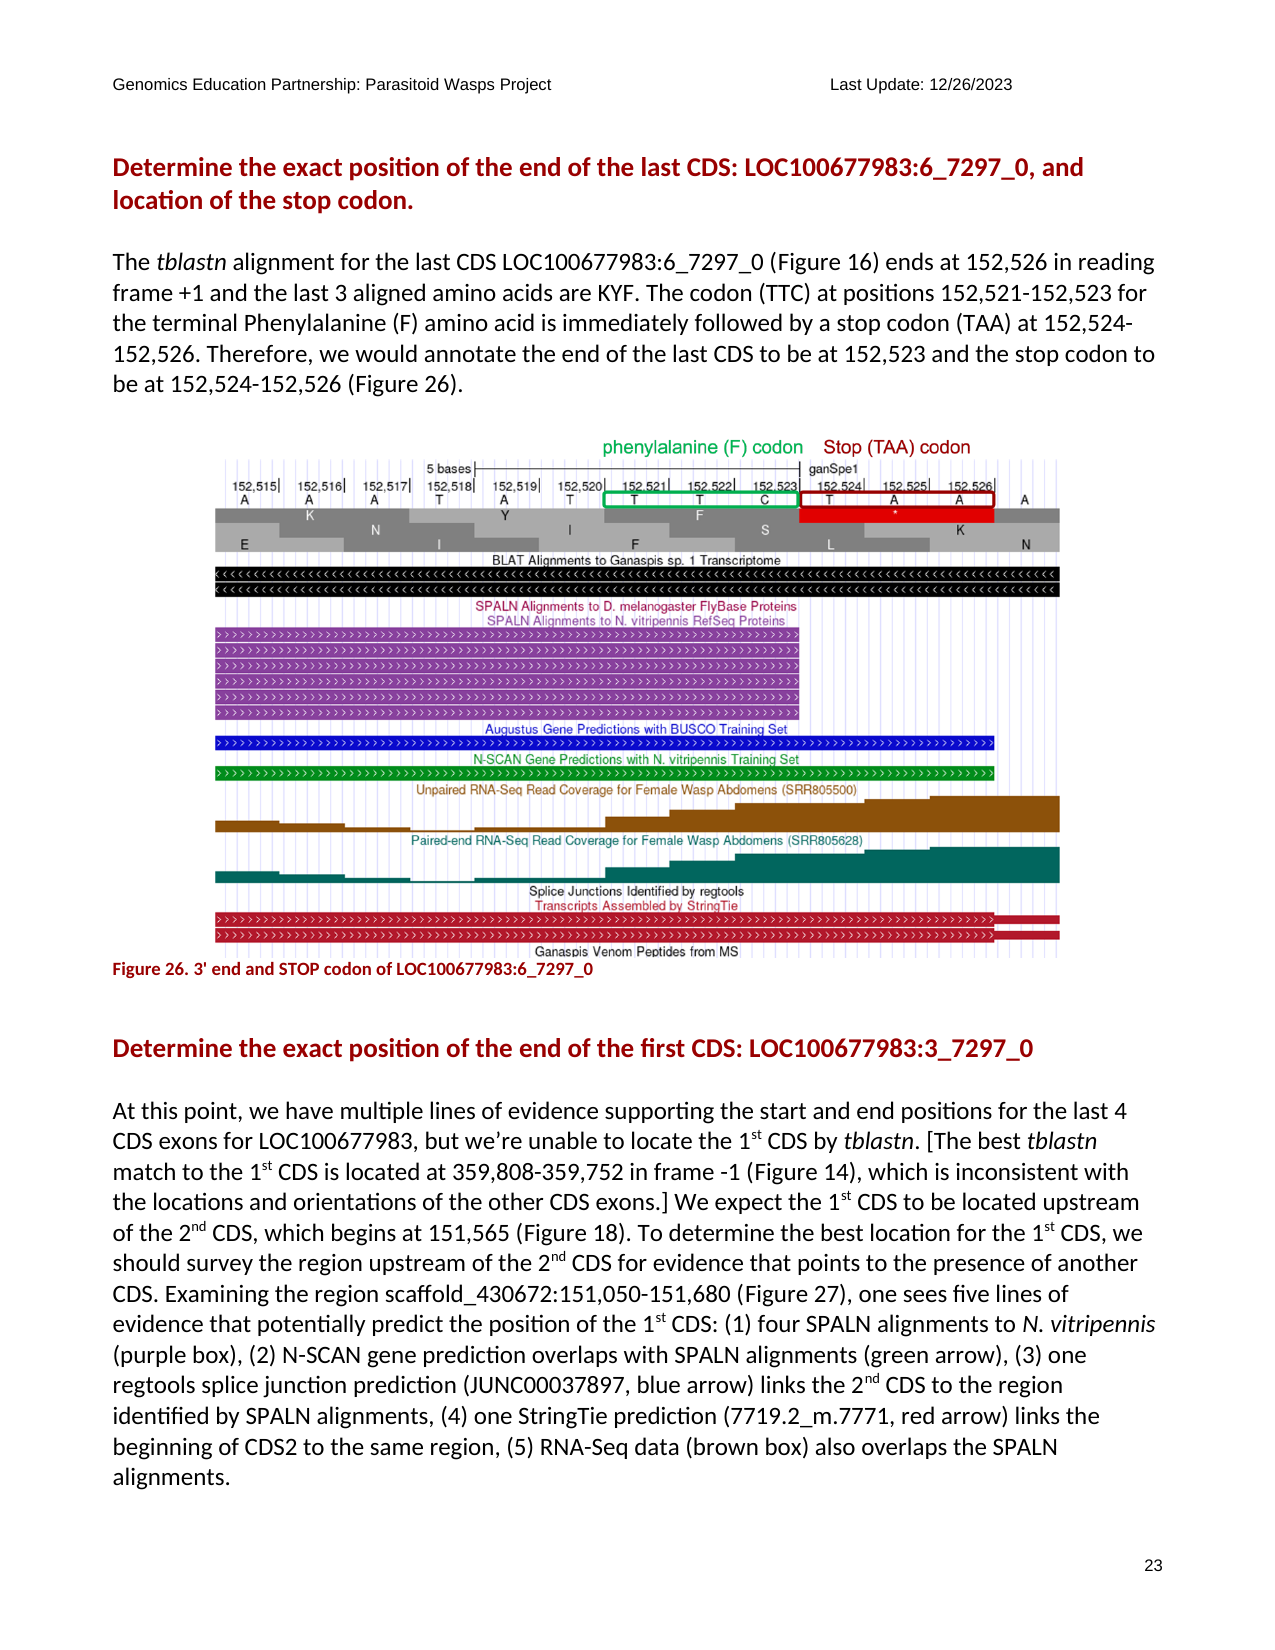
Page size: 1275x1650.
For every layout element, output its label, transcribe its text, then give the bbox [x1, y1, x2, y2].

subtitle Determine the exact position of the end of the first CDS: LOC100677983:3_7297_0 [112, 1031, 1162, 1064]
subtitle Determine the exact position of the end of the last CDS: LOC100677983:6_7297_0, and location of the stop codon. [112, 150, 1162, 216]
text The tblastn alignment for the last CDS LOC100677983:6_7297_0 (Figure 16) ends at 152,526 in reading frame +1 and the last 3 aligned amino acids are KYF. The codon (TTC) at positions 152,521-152,523 for the terminal Phenylalanine (F) amino acid is immediately followed by a stop codon (TAA) at 152,524-152,526. Therefore, we would annotate the end of the last CDS to be at 152,523 and the stop codon to be at 152,524-152,526 (Figure 26). [112, 247, 1162, 399]
text At this point, we have multiple lines of evidence supporting the start and end positions for the last 4 CDS exons for LOC100677983, but we’re unable to locate the 1st CDS by tblastn. [The best tblastn match to the 1st CDS is located at 359,808-359,752 in frame -1 (Figure 14), which is inconsistent with the locations and orientations of the other CDS exons.] We expect the 1st CDS to be located upstream of the 2nd CDS, which begins at 151,565 (Figure 18). To determine the best location for the 1st CDS, we should survey the region upstream of the 2nd CDS for evidence that points to the presence of another CDS. Examining the region scaffold_430672:151,050-151,680 (Figure 27), one sees five lines of evidence that potentially predict the position of the 1st CDS: (1) four SPALN alignments to N. vitripennis (purple box), (2) N-SCAN gene prediction overlaps with SPALN alignments (green arrow), (3) one regtools splice junction prediction (JUNC00037897, blue arrow) links the 2nd CDS to the region identified by SPALN alignments, (4) one StringTie prediction (7719.2_m.7771, red arrow) links the beginning of CDS2 to the same region, (5) RNA-Seq data (brown box) also overlaps the SPALN alignments. [112, 1095, 1162, 1492]
picture [214, 429, 1061, 958]
